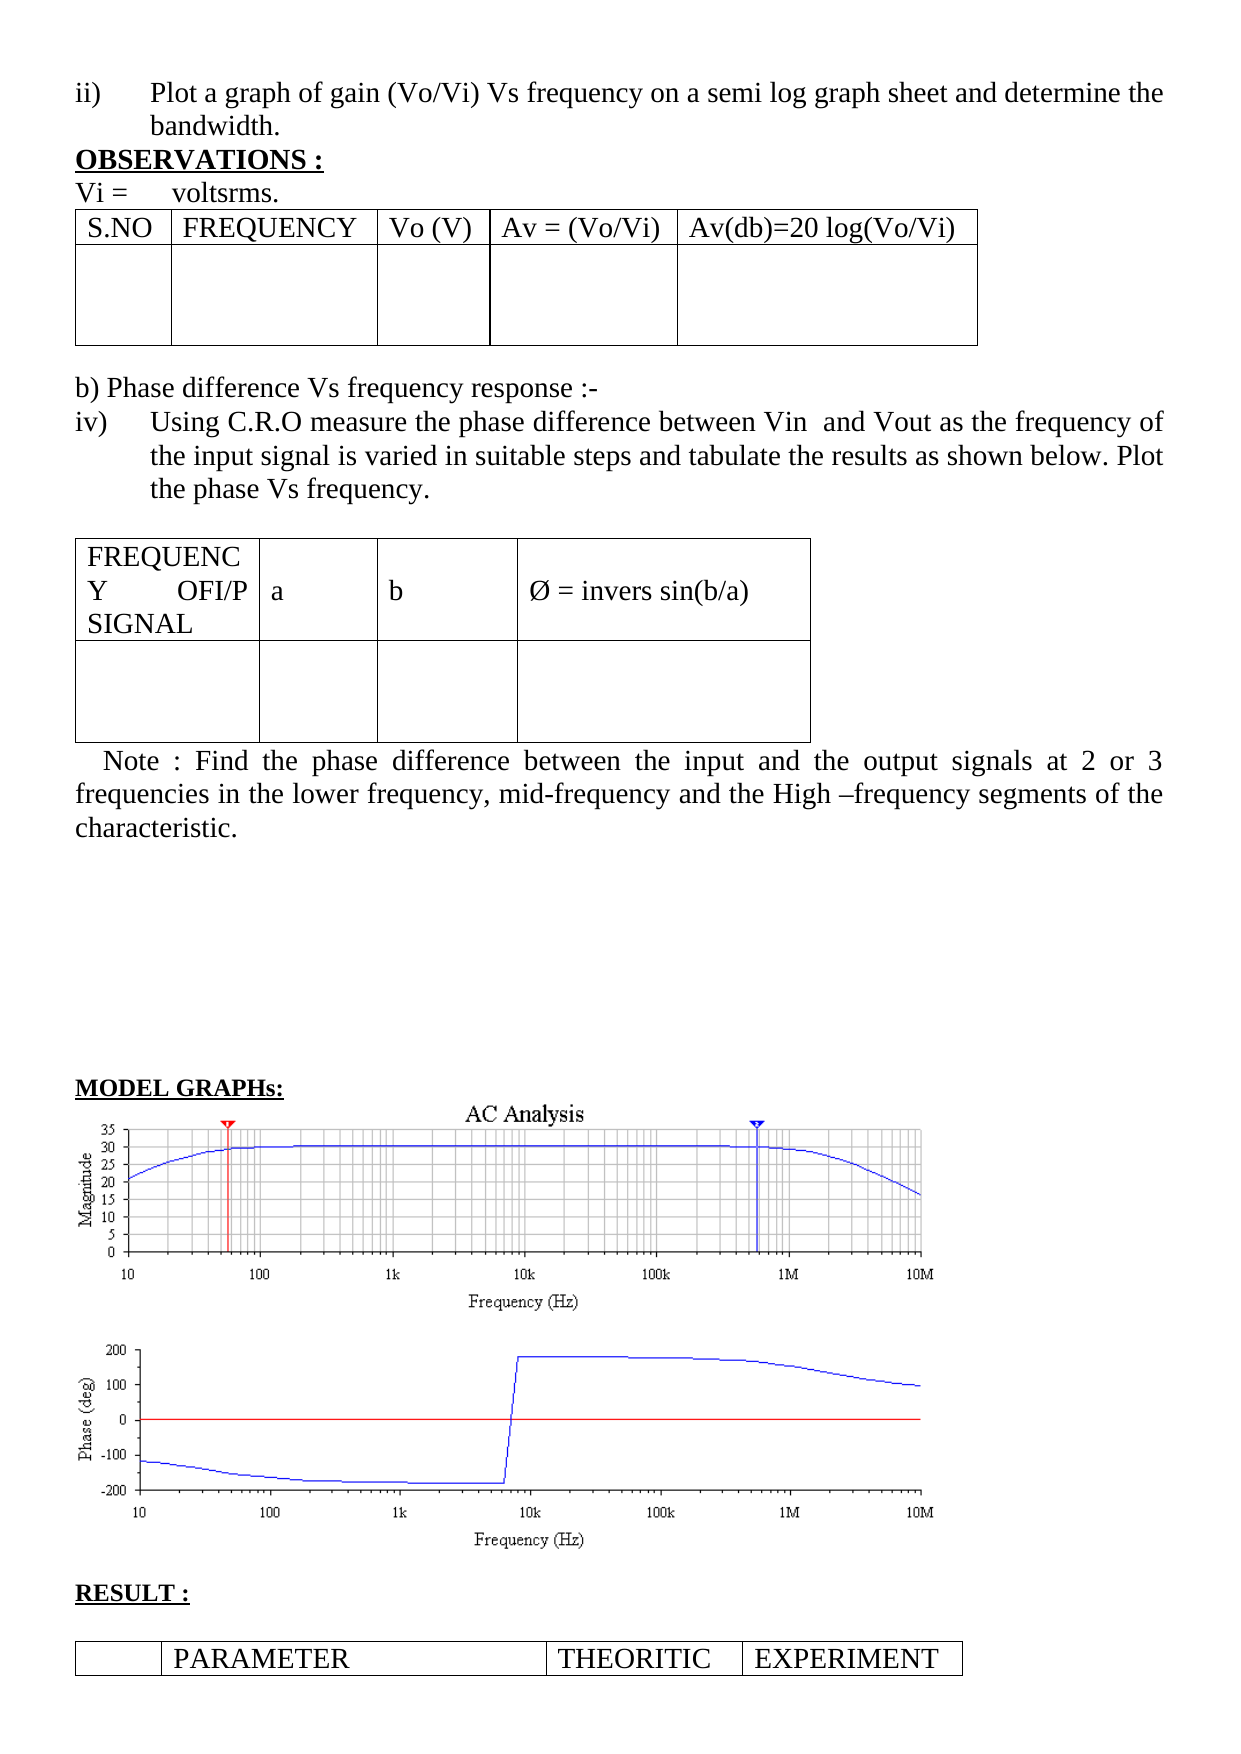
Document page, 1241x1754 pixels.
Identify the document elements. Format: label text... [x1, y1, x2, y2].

text Note : Find the phase difference between the input and the output signals at 2 or 3 frequencies in the lower frequency, mid-frequency and the High –frequency segments of the characteristic. [75, 743, 1165, 843]
table_header Av = (Vo/Vi) [491, 210, 677, 244]
table_cell [378, 245, 489, 345]
text RESULT : [75, 1578, 1165, 1607]
table_cell [518, 641, 810, 742]
table_cell [491, 245, 677, 345]
table_cell [260, 641, 377, 742]
table_header a [260, 539, 377, 640]
table_header S.NO [76, 210, 171, 244]
table_header THEORITICAL [547, 1642, 742, 1675]
table_header Vo (V) [378, 210, 489, 244]
list Plot a graph of gain (Vo/Vi) Vs frequency on a semi log graph sheet and determine the bandwidth. [75, 75, 1165, 142]
table_header FREQUENCY [172, 210, 377, 244]
picture [75, 1102, 976, 1312]
table_header Av(db)=20 log(Vo/Vi) [678, 210, 977, 244]
list Using C.R.O measure the phase difference between Vin and Vout as the frequency of the input signal is varied in suitable steps and tabulate the results as shown below. Plot the phase Vs frequency. [75, 404, 1165, 505]
table_cell [76, 641, 259, 742]
table_header PARAMETER [162, 1642, 546, 1675]
table_header Ø = invers sin(b/a) [518, 539, 810, 640]
text OBSERVATIONS : [75, 142, 1165, 176]
table_cell [378, 641, 517, 742]
table_header EXPERIMENTAL [743, 1642, 962, 1675]
text Vi = voltsrms. [75, 176, 1165, 209]
table_cell [678, 245, 977, 345]
table_header b [378, 539, 517, 640]
table_cell [76, 245, 171, 345]
text b) Phase difference Vs frequency response :- [75, 371, 1165, 404]
table_header FREQUENCY OFI/P SIGNAL [76, 539, 259, 640]
text MODEL GRAPHs: [75, 1073, 1165, 1102]
table_header SNO [76, 1642, 161, 1675]
table_cell [172, 245, 377, 345]
picture [75, 1340, 976, 1550]
